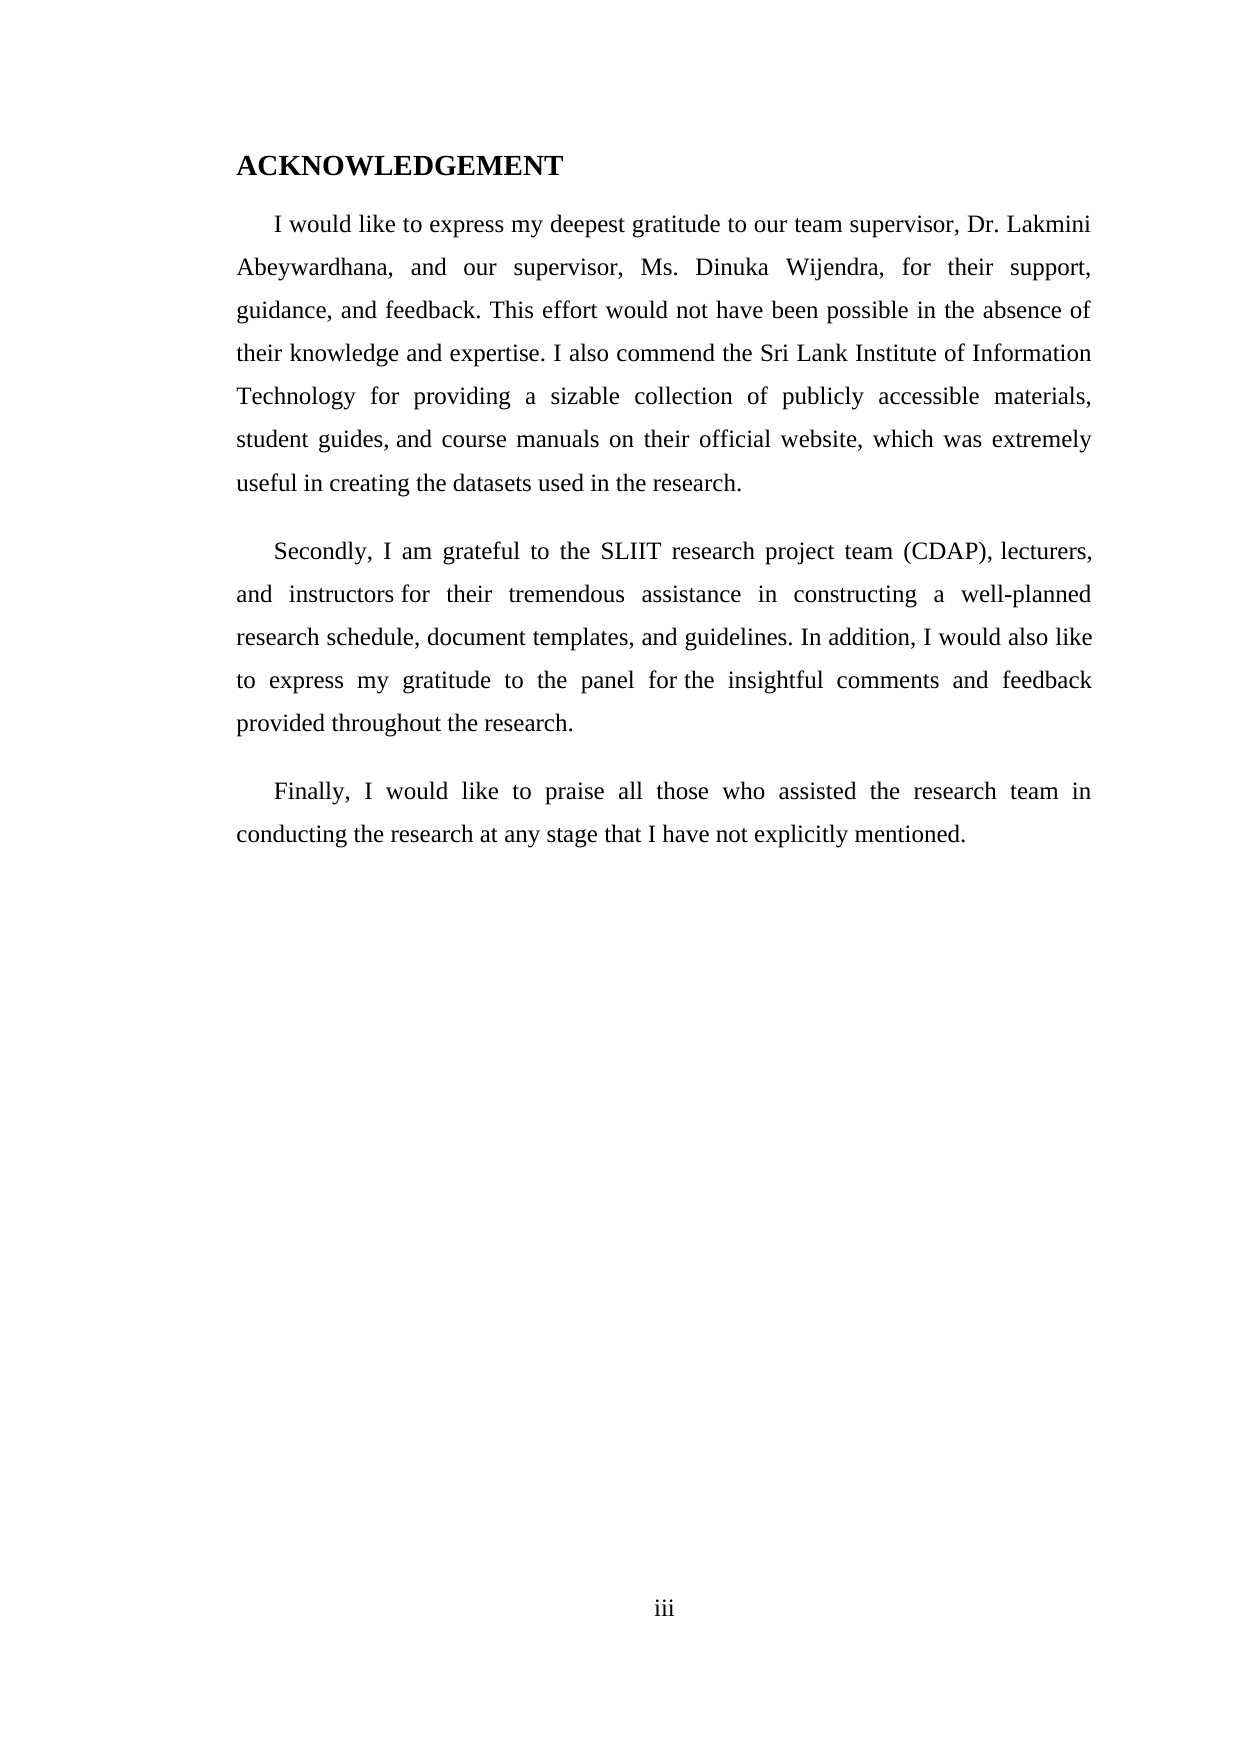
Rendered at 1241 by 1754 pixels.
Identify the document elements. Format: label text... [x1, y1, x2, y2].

text Secondly, I am grateful to the SLIIT research project team (CDAP), lecturers, and instructors for their tremendous assistance in constructing a well-planned research schedule, document templates, and guidelines. In addition, I would also like to express my gratitude to the panel for the insightful comments and feedback provided throughout the research. [236, 536, 1092, 737]
text I would like to express my deepest gratitude to our team supervisor, Dr. Lakmini Abeywardhana, and our supervisor, Ms. Dinuka Wijendra, for their support, guidance, and feedback. This effort would not have been possible in the absence of their knowledge and expertise. I also commend the Sri Lank Institute of Information Technology for providing a sizable collection of publicly accessible materials, student guides, and course manuals on their official website, which was extremely useful in creating the datasets used in the research. [236, 209, 1092, 496]
subtitle Acknowledgement [236, 148, 1092, 181]
text Finally, I would like to praise all those who assisted the research team in conducting the research at any stage that I have not explicitly mentioned. [236, 776, 1092, 848]
